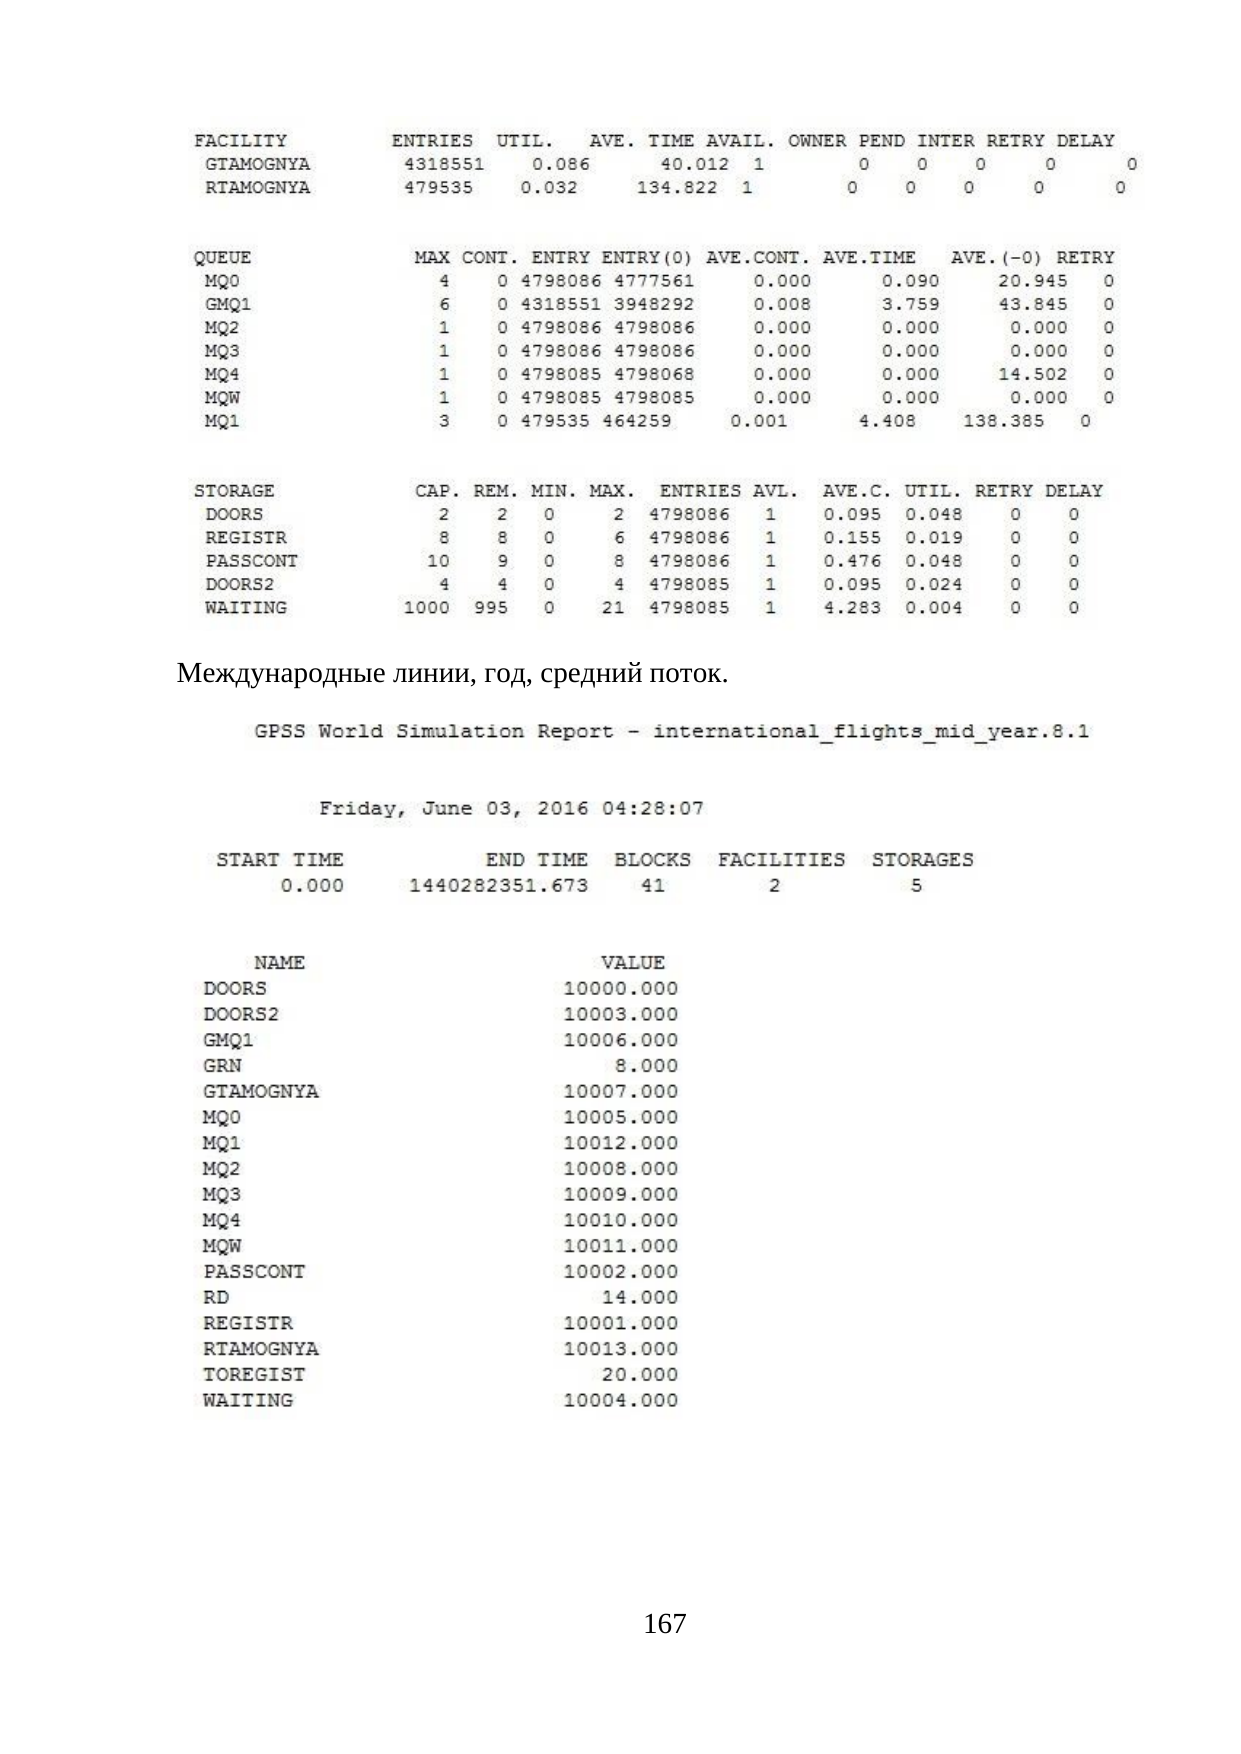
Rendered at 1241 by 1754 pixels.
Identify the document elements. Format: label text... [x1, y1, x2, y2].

picture [168, 699, 1099, 1439]
text Международные линии, год, средний поток. [176, 655, 1153, 688]
picture [188, 116, 1163, 631]
